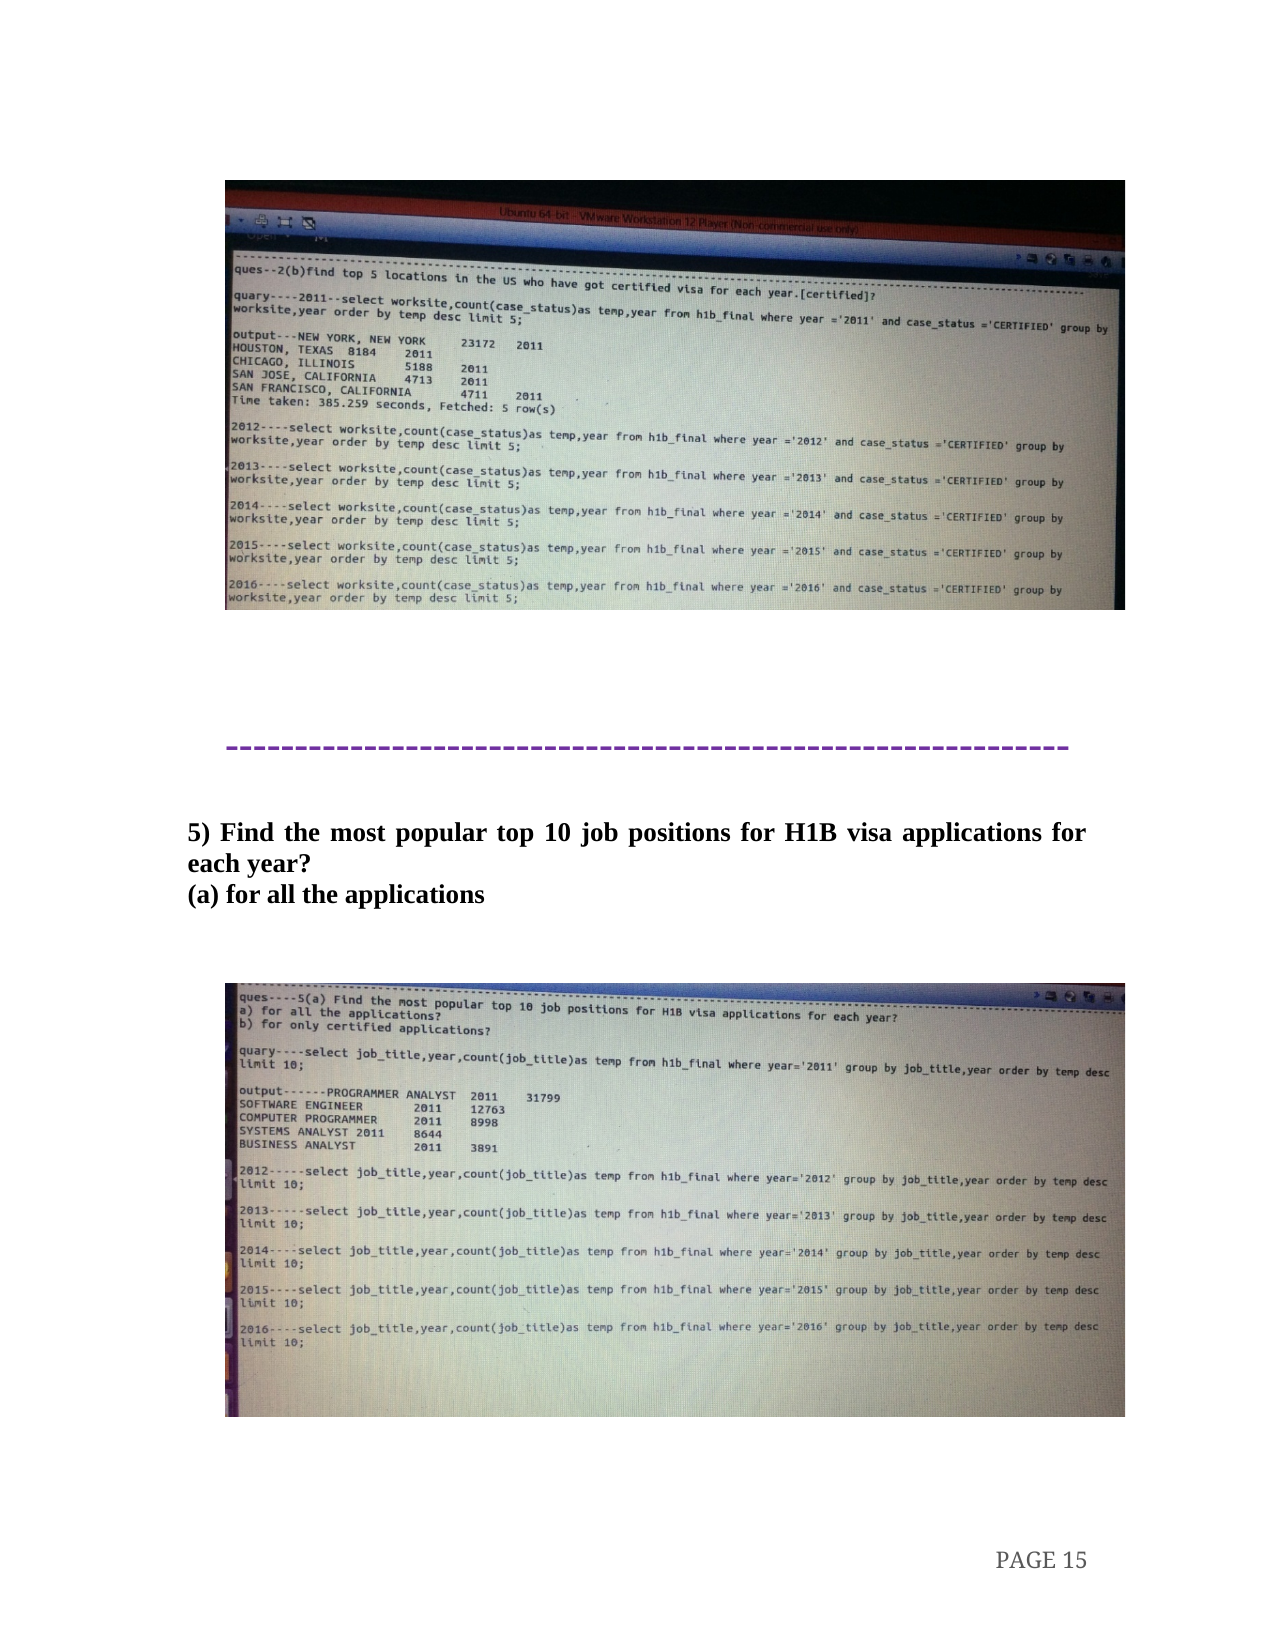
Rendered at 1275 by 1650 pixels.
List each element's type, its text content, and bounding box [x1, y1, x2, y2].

text (a) for all the applications [187, 878, 1087, 909]
text 5) Find the most popular top 10 job positions for H1B visa applications for each year? [187, 816, 1087, 878]
text ------------------------------------------------------------- [225, 720, 1087, 768]
picture [225, 180, 1125, 610]
picture [225, 983, 1125, 1417]
